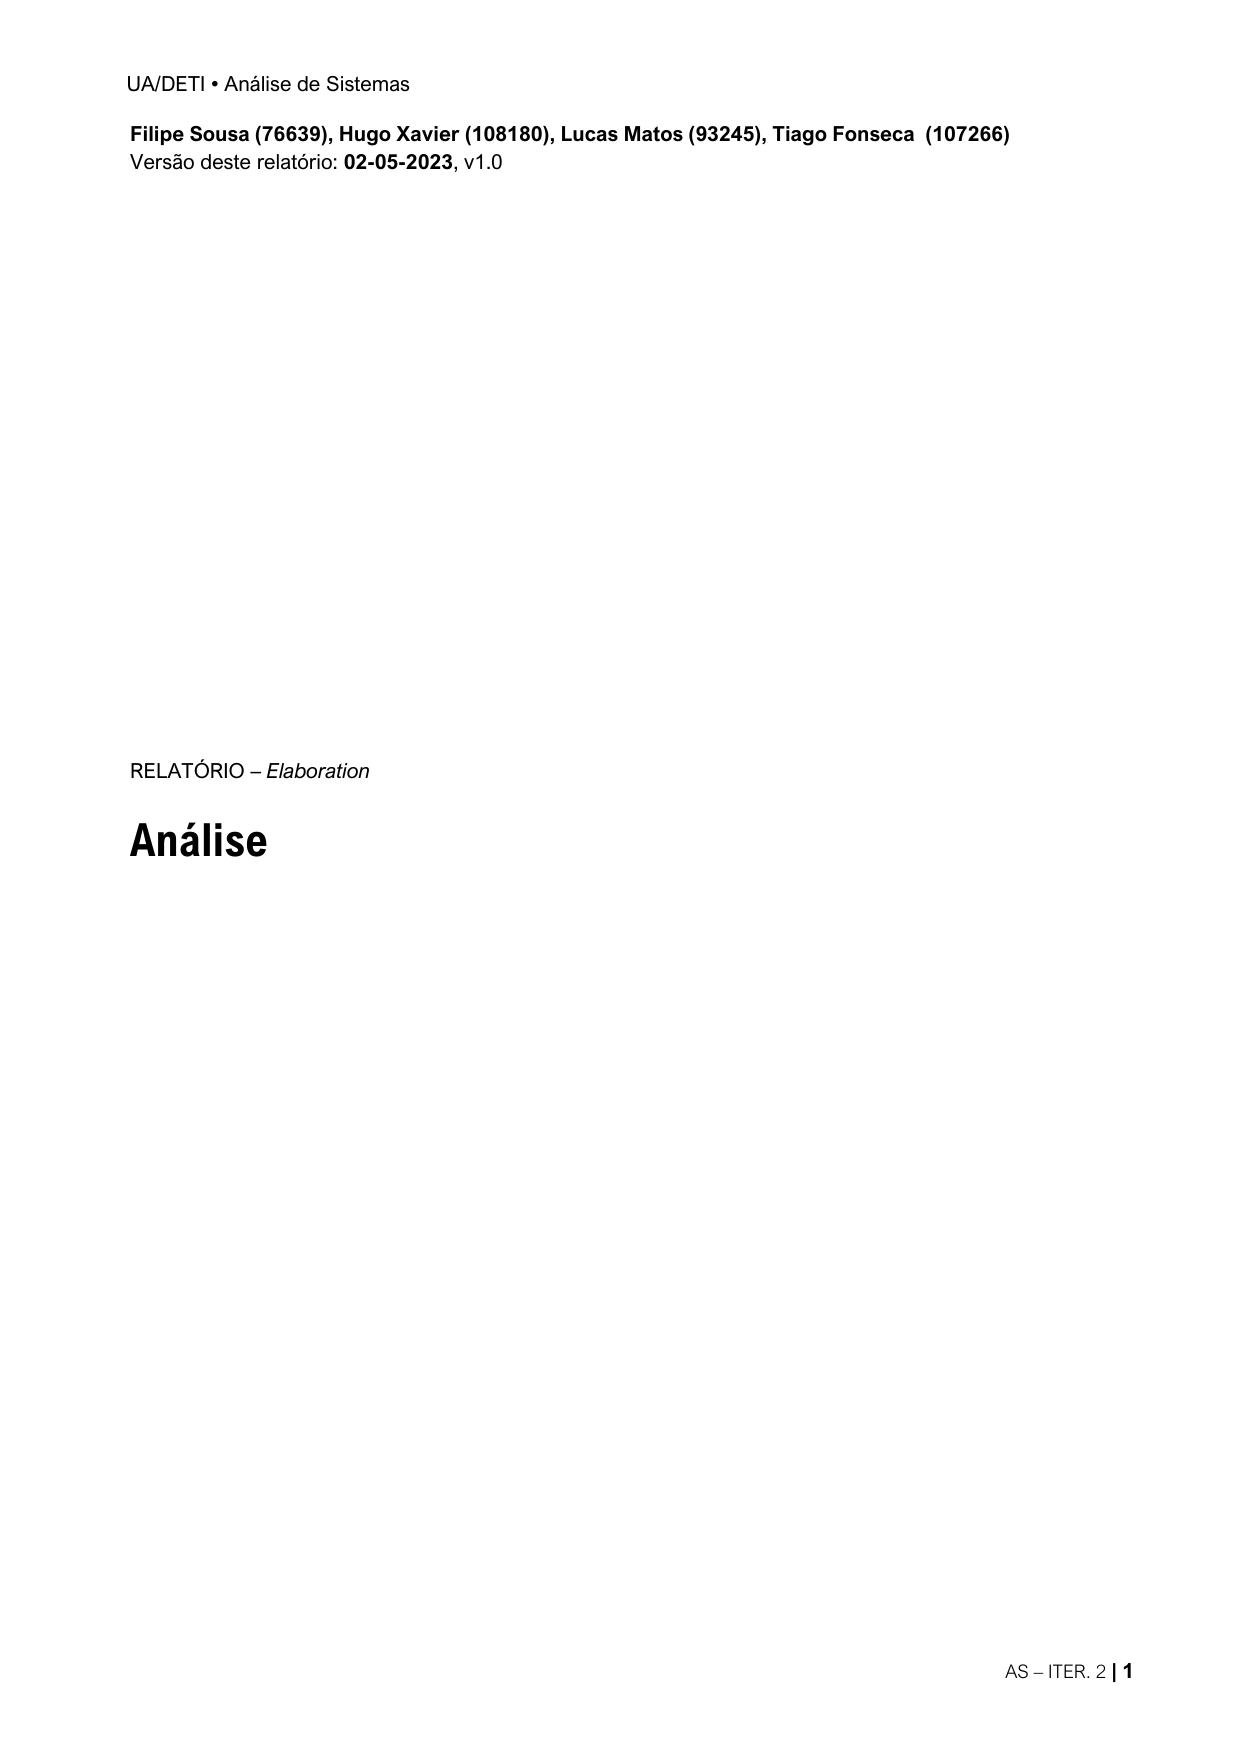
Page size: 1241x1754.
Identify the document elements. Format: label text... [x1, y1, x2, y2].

text Versão deste relatório: 01-05-2023, v1.0 [130, 149, 1134, 174]
text RELATÓRIO – Elaboration [130, 758, 1134, 784]
text Filipe Sousa (76639), Hugo Xavier (108180), Lucas Matos (93245), Tiago Fonseca (107266) [130, 121, 1134, 146]
title Análise [130, 811, 1075, 867]
